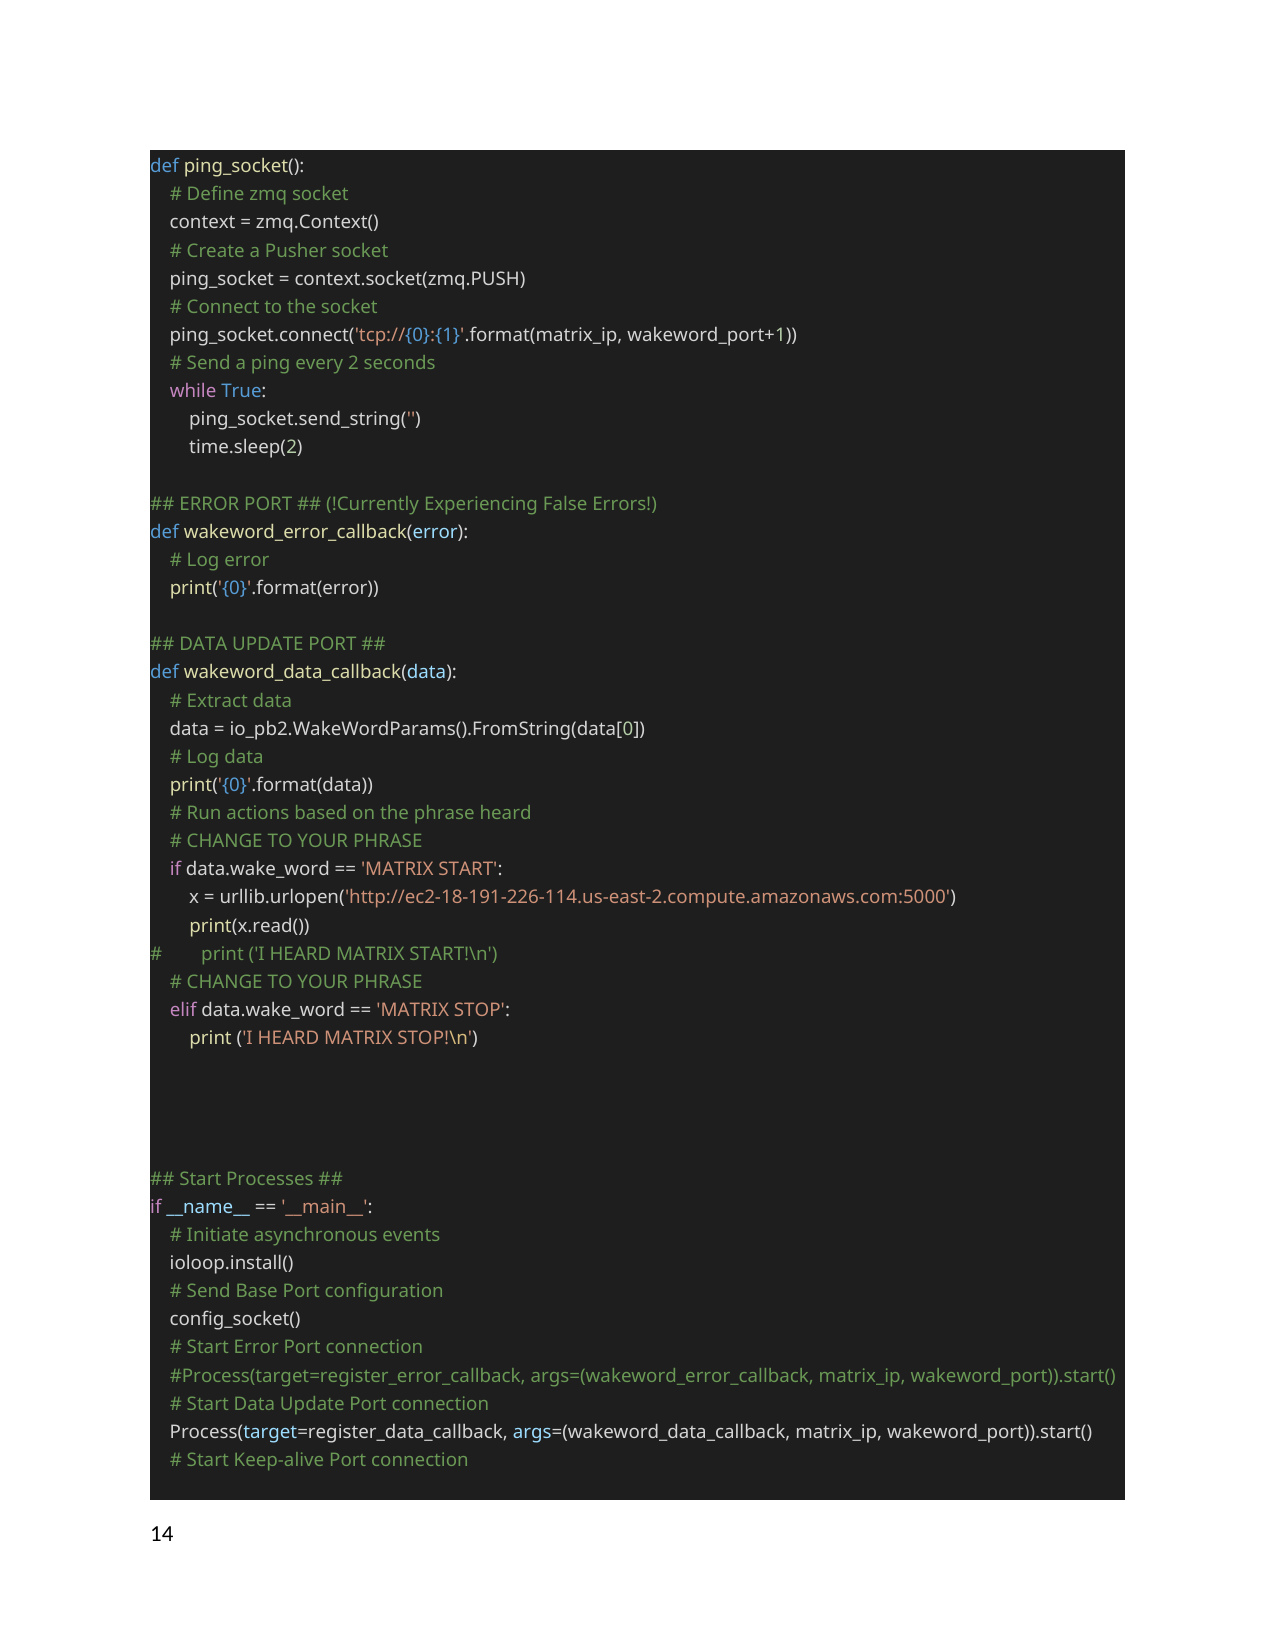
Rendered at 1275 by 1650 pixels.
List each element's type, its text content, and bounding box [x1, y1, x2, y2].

text # Connect to the socket [150, 291, 1125, 319]
text def ping_socket(): [150, 150, 1125, 178]
text # Define zmq socket [150, 178, 1125, 206]
text print ('I HEARD MATRIX STOP!\n') [150, 1022, 1125, 1050]
text # CHANGE TO YOUR PHRASE [150, 966, 1125, 994]
text # Extract data [150, 684, 1125, 712]
text # Initiate asynchronous events [150, 1219, 1125, 1247]
text # Log data [150, 741, 1125, 769]
text if __name__ == '__main__': [150, 1191, 1125, 1219]
text def wakeword_data_callback(data): [150, 656, 1125, 684]
text #Process(target=register_error_callback, args=(wakeword_error_callback, matrix_ip, wakeword_port)).start() [150, 1359, 1125, 1387]
text # Start Error Port connection [150, 1331, 1125, 1359]
text def wakeword_error_callback(error): [150, 516, 1125, 544]
text ## Start Processes ## [150, 1162, 1125, 1191]
text # print ('I HEARD MATRIX START!\n') [150, 937, 1125, 966]
text # Run actions based on the phrase heard [150, 797, 1125, 825]
text ping_socket.connect('tcp://{0}:{1}'.format(matrix_ip, wakeword_port+1)) [150, 319, 1125, 347]
text ## DATA UPDATE PORT ## [150, 628, 1125, 656]
text config_socket() [150, 1303, 1125, 1331]
text print('{0}'.format(data)) [150, 769, 1125, 797]
text # CHANGE TO YOUR PHRASE [150, 825, 1125, 853]
text data = io_pb2.WakeWordParams().FromString(data[0]) [150, 712, 1125, 741]
text # Start Keep-alive Port connection [150, 1444, 1125, 1472]
text context = zmq.Context() [150, 206, 1125, 234]
text ping_socket.send_string('') [150, 403, 1125, 431]
text Process(target=register_data_callback, args=(wakeword_data_callback, matrix_ip, wakeword_port)).start() [150, 1416, 1125, 1444]
text ## ERROR PORT ## (!Currently Experiencing False Errors!) [150, 487, 1125, 516]
text print('{0}'.format(error)) [150, 572, 1125, 600]
text print(x.read()) [150, 909, 1125, 937]
text elif data.wake_word == 'MATRIX STOP': [150, 994, 1125, 1022]
text ping_socket = context.socket(zmq.PUSH) [150, 262, 1125, 291]
text # Create a Pusher socket [150, 234, 1125, 262]
text # Start Data Update Port connection [150, 1387, 1125, 1416]
text if data.wake_word == 'MATRIX START': [150, 853, 1125, 881]
text while True: [150, 375, 1125, 403]
text # Log error [150, 544, 1125, 572]
text x = urllib.urlopen('http://ec2-18-191-226-114.us-east-2.compute.amazonaws.com:5000') [150, 881, 1125, 909]
text ioloop.install() [150, 1247, 1125, 1275]
text # Send a ping every 2 seconds [150, 347, 1125, 375]
text time.sleep(2) [150, 431, 1125, 459]
text # Send Base Port configuration [150, 1275, 1125, 1303]
